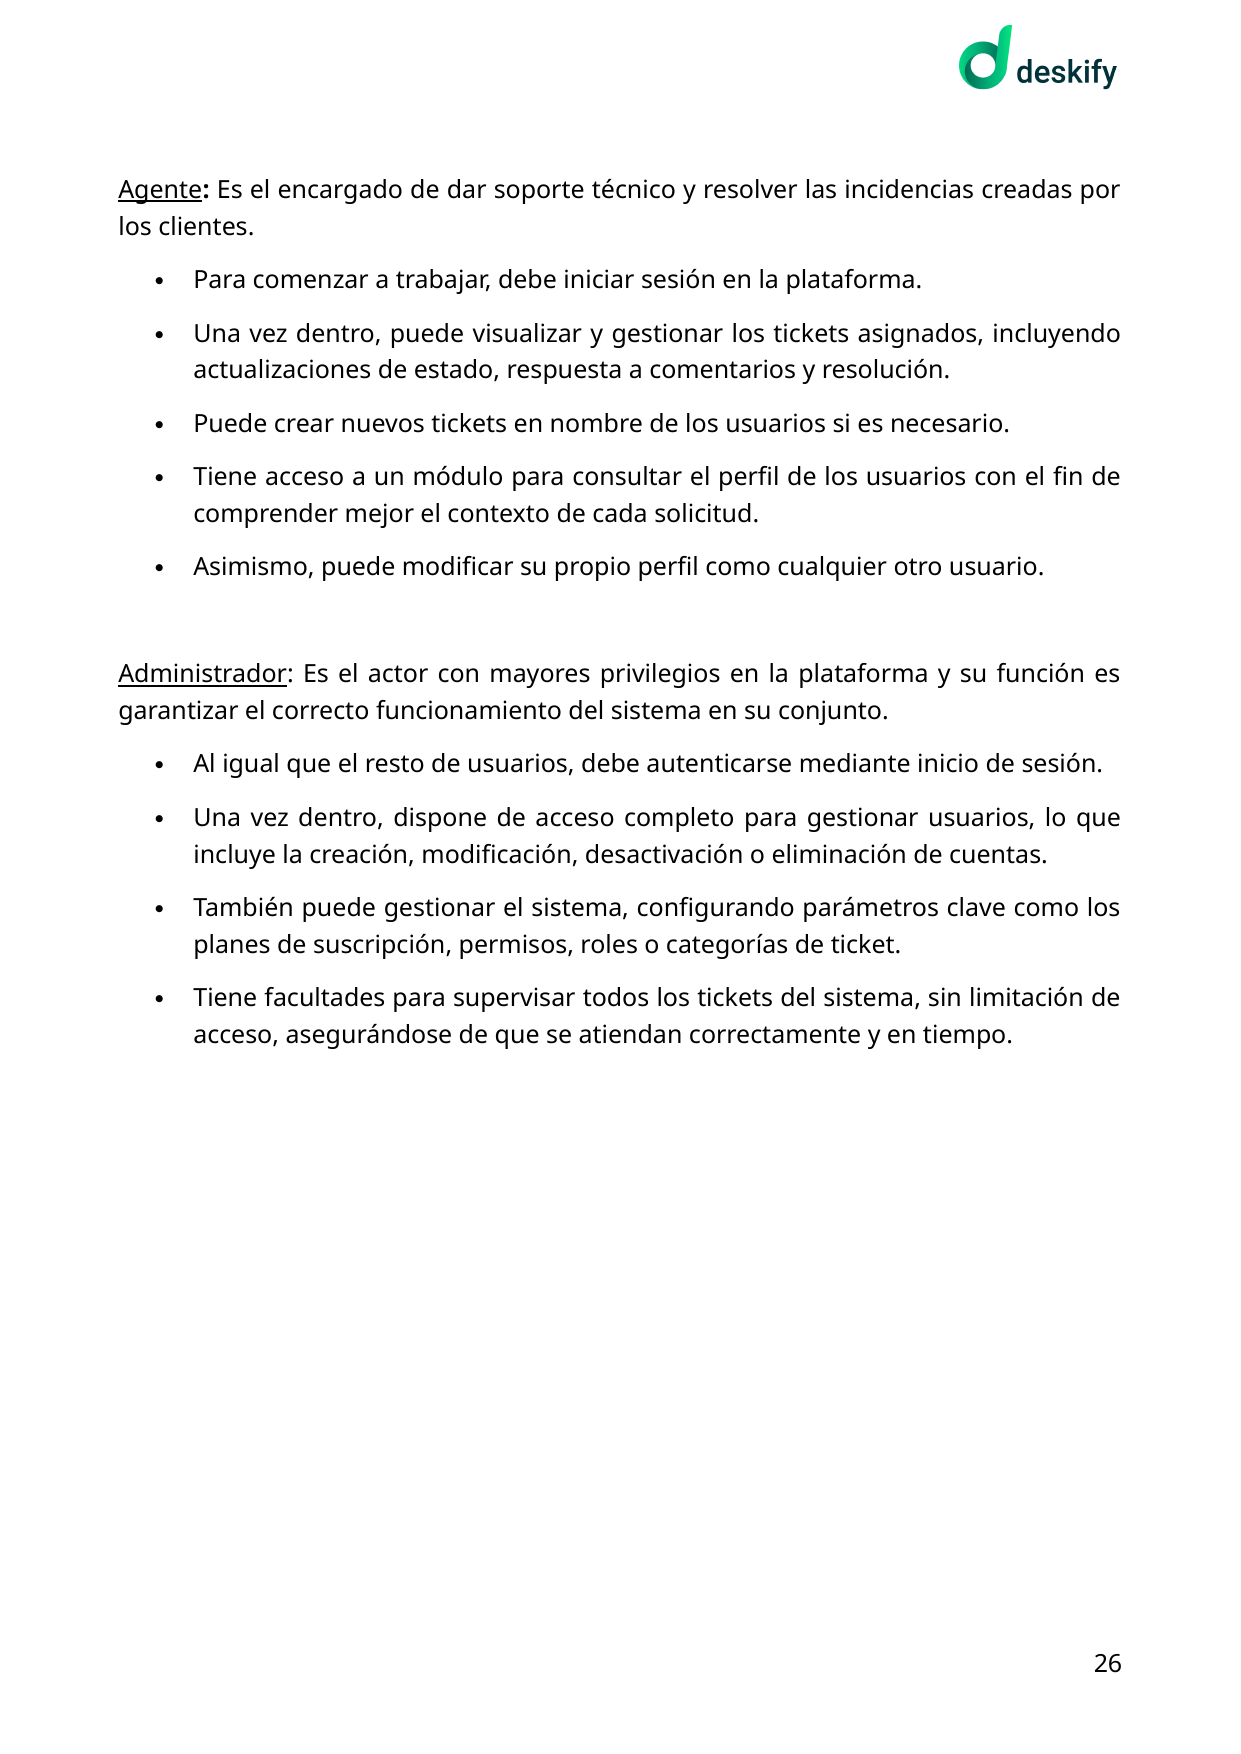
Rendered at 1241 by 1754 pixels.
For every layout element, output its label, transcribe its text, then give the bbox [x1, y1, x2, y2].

list Para comenzar a trabajar, debe iniciar sesión en la plataforma. [156, 262, 1122, 296]
text Administrador: Es el actor con mayores privilegios en la plataforma y su función es garantizar el correcto funcionamiento del sistema en su conjunto. [118, 656, 1122, 727]
picture [953, 22, 1127, 92]
list Una vez dentro, puede visualizar y gestionar los tickets asignados, incluyendo actualizaciones de estado, respuesta a comentarios y resolución. [156, 315, 1122, 386]
list Al igual que el resto de usuarios, debe autenticarse mediante inicio de sesión. [156, 746, 1122, 780]
list Asimismo, puede modificar su propio perfil como cualquier otro usuario. [156, 549, 1122, 583]
list También puede gestionar el sistema, configurando parámetros clave como los planes de suscripción, permisos, roles o categorías de ticket. [156, 890, 1122, 961]
list Tiene acceso a un módulo para consultar el perfil de los usuarios con el fin de comprender mejor el contexto de cada solicitud. [156, 459, 1122, 530]
text Agente: Es el encargado de dar soporte técnico y resolver las incidencias creadas por los clientes. [118, 172, 1122, 242]
list Una vez dentro, dispone de acceso completo para gestionar usuarios, lo que incluye la creación, modificación, desactivación o eliminación de cuentas. [156, 799, 1122, 870]
list Puede crear nuevos tickets en nombre de los usuarios si es necesario. [156, 405, 1122, 439]
list Tiene facultades para supervisar todos los tickets del sistema, sin limitación de acceso, asegurándose de que se atiendan correctamente y en tiempo. [156, 980, 1122, 1051]
